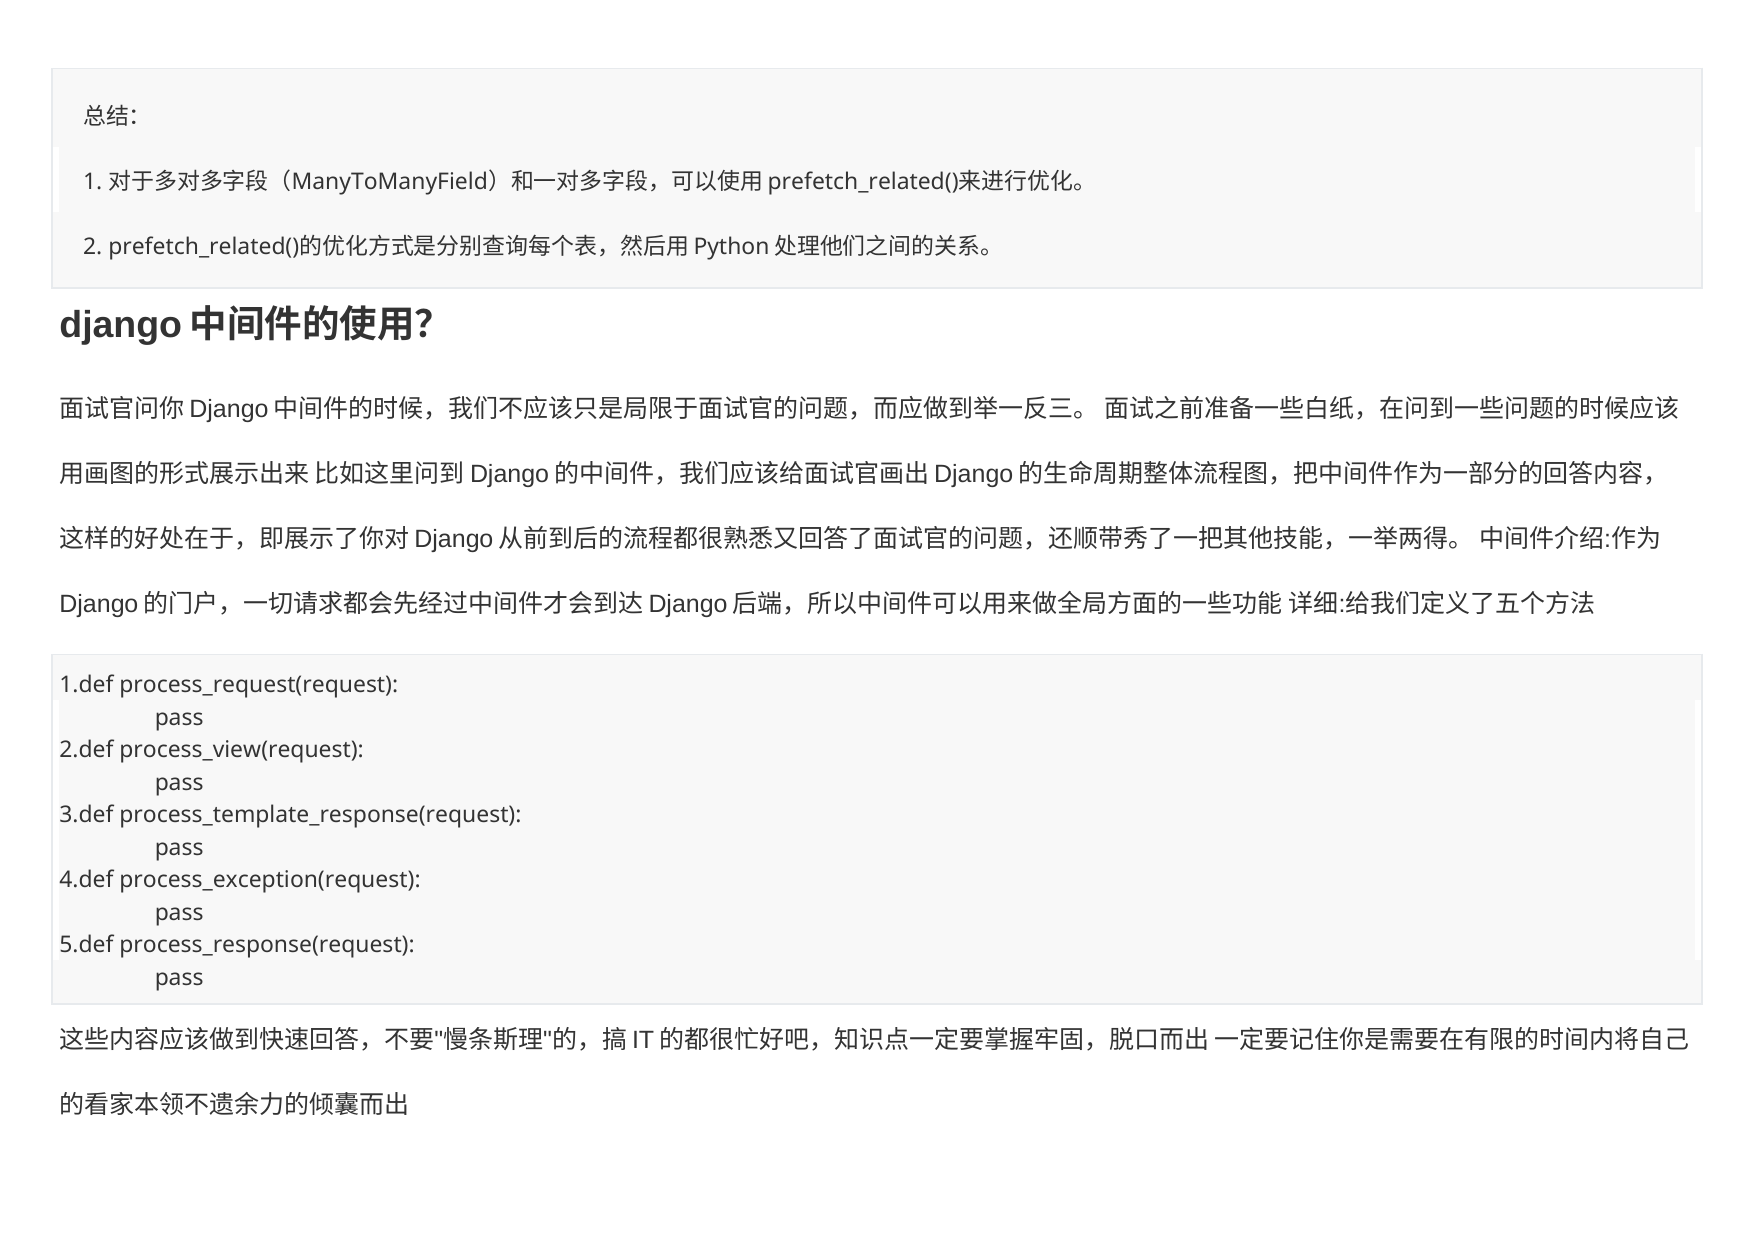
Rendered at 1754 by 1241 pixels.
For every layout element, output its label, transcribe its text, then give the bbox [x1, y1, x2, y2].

text pass [53, 946, 1701, 1003]
text 总结： [53, 69, 1701, 147]
text 1. 对于多对多字段（ManyToManyField）和一对多字段，可以使用prefetch_related()来进行优化。 [59, 147, 1695, 198]
text pass [59, 700, 1695, 733]
text 面试官问你Django中间件的时候，我们不应该只是局限于面试官的问题，而应做到举一反三。 面试之前准备一些白纸，在问到一些问题的时候应该用画图的形式展示出来 比如这里问到Django的中间件，我们应该给面试官画出Django的生命周期整体流程图，把中间件作为一部分的回答内容， 这样的好处在于，即展示了你对Django从前到后的流程都很熟悉又回答了面试官的问题，还顺带秀了一把其他技能，一举两得。 中间件介绍:作为Django的门户，一切请求都会先经过中间件才会到达Django后端，所以中间件可以用来做全局方面的一些功能 详细:给我们定义了五个方法 [59, 374, 1695, 634]
text pass [59, 895, 1695, 928]
text 4.def process_exception(request): [59, 863, 1695, 895]
text 1.def process_request(request): [53, 655, 1701, 700]
text pass [59, 830, 1695, 863]
text 2. prefetch_related()的优化方式是分别查询每个表，然后用Python处理他们之间的关系。 [53, 198, 1701, 287]
text 3.def process_template_response(request): [59, 798, 1695, 830]
text 2.def process_view(request): [59, 733, 1695, 765]
text django中间件的使用？ [59, 289, 1695, 354]
text pass [59, 765, 1695, 798]
text 5.def process_response(request): [59, 928, 1695, 946]
text 这些内容应该做到快速回答，不要"慢条斯理"的，搞IT的都很忙好吧，知识点一定要掌握牢固，脱口而出 一定要记住你是需要在有限的时间内将自己的看家本领不遗余力的倾囊而出 [59, 1005, 1695, 1135]
